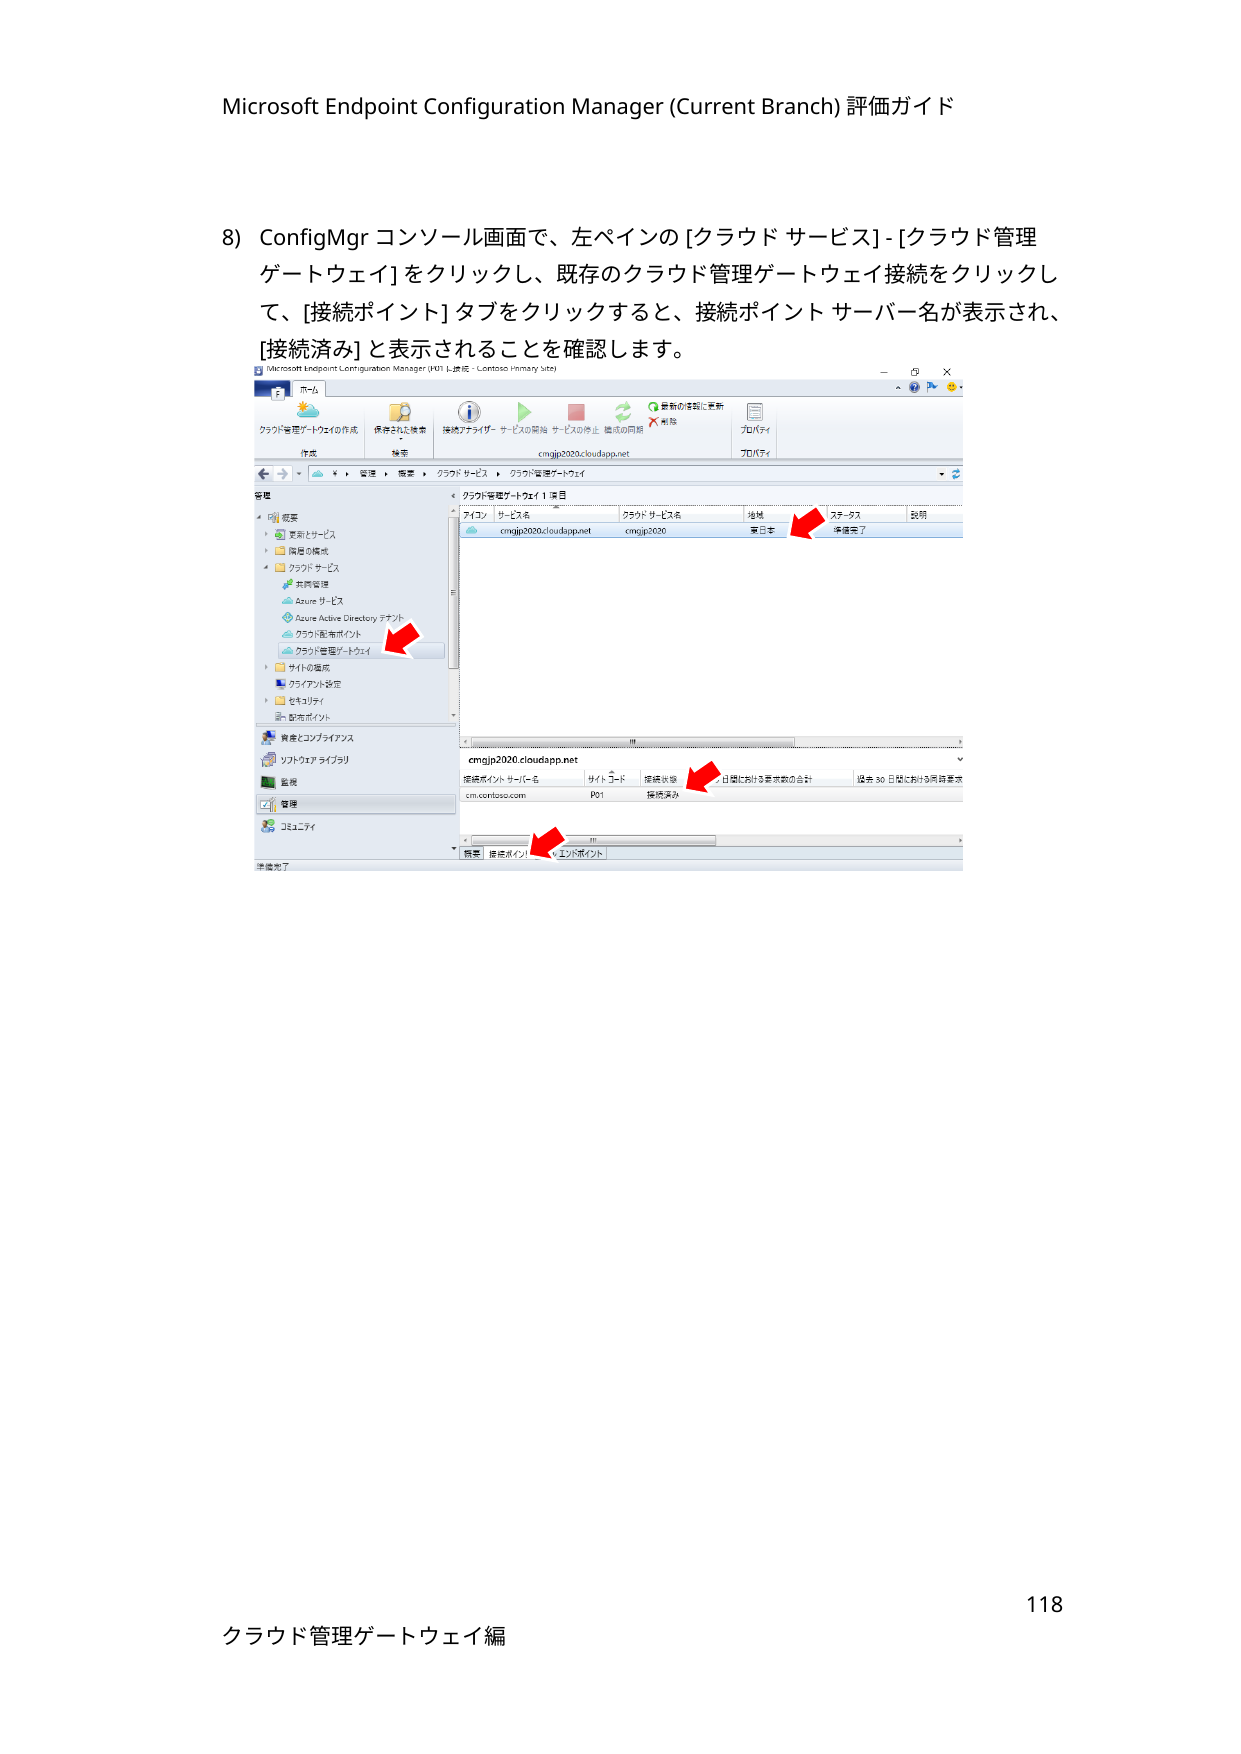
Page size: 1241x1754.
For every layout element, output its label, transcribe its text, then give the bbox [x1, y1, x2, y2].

list ConfigMgr コンソール画面で、左ペインの [クラウド サービス] - [クラウド管理ゲートウェイ] をクリックし、既存のクラウド管理ゲートウェイ接続をクリックして、[接続ポイント] タブをクリックすると、接続ポイント サーバー名が表示され、[接続済み] と表示されることを確認します。 [222, 217, 1063, 367]
picture [254, 366, 963, 871]
